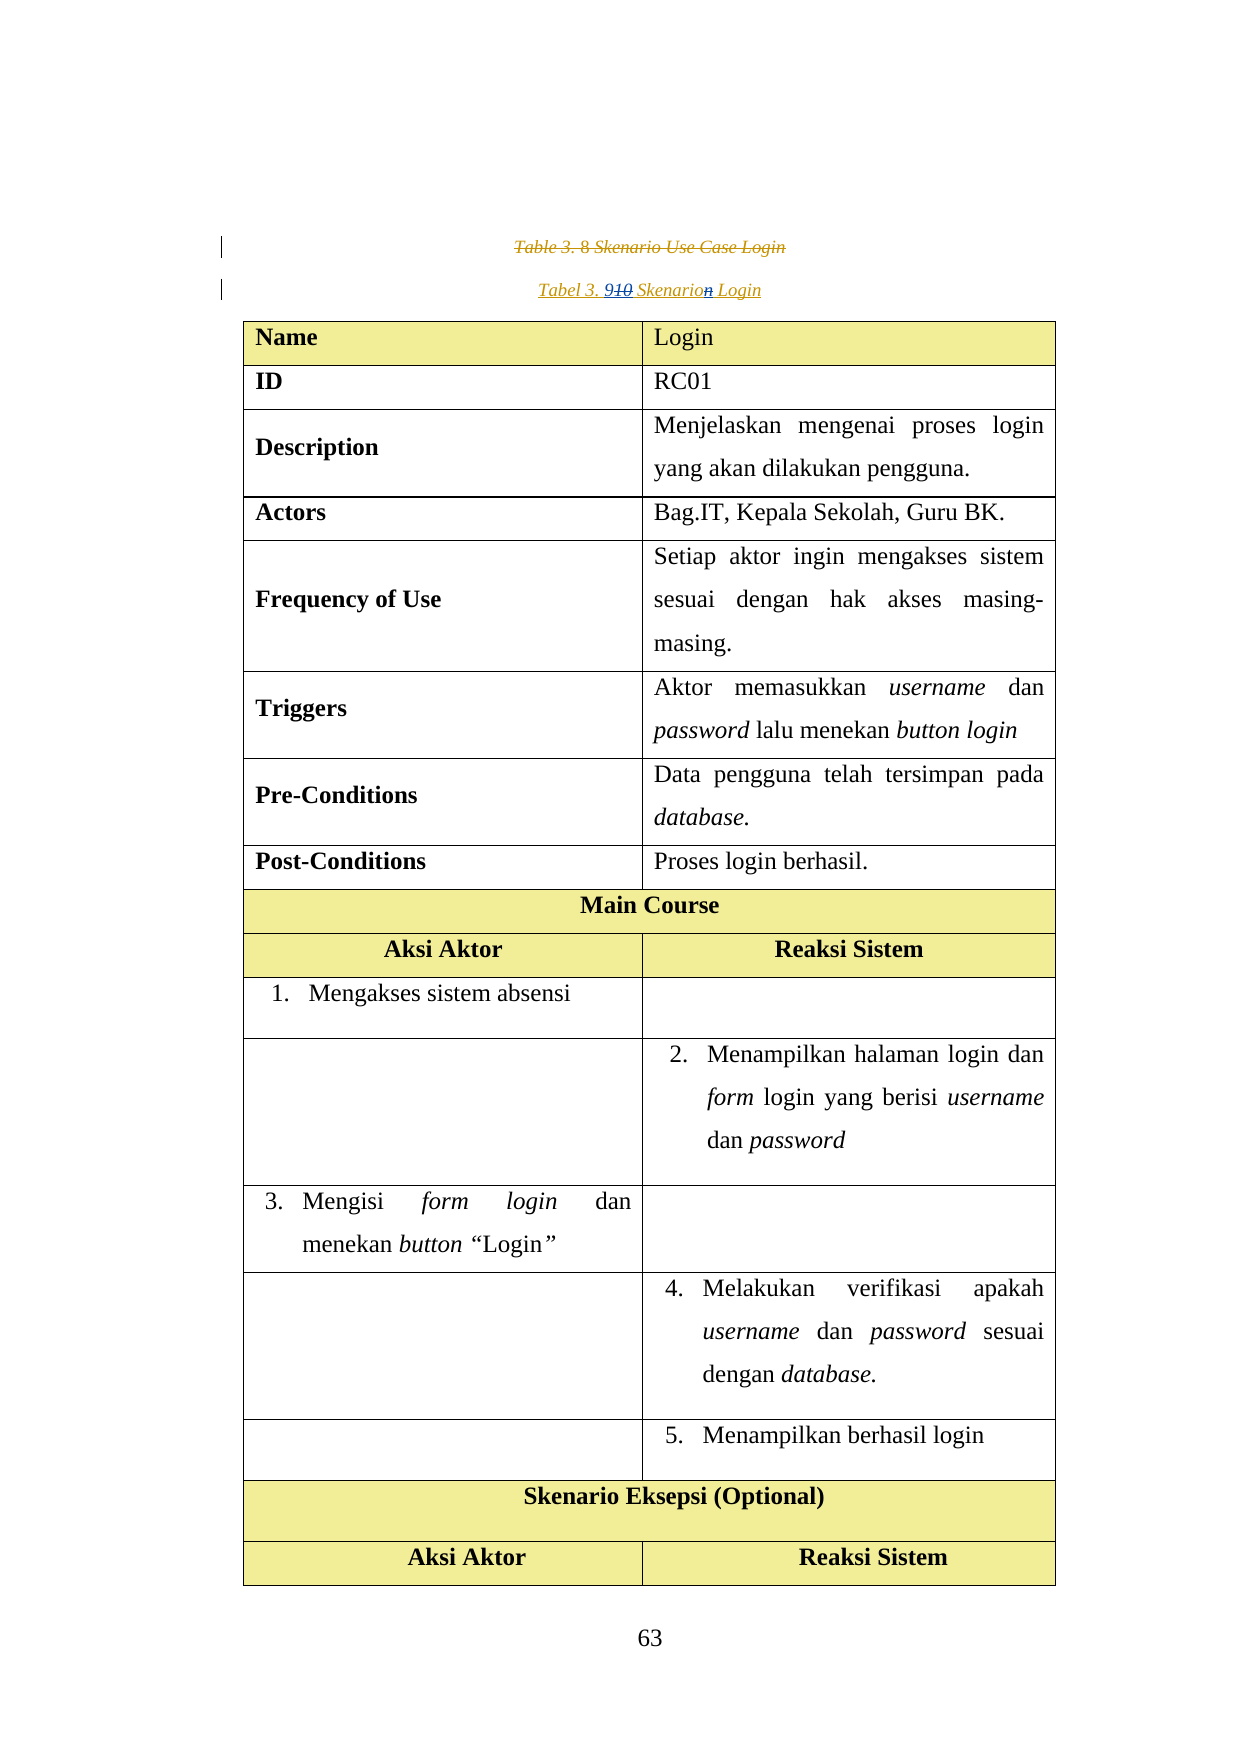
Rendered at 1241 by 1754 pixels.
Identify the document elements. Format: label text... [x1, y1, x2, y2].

table_cell Proses login berhasil. [643, 846, 1055, 889]
table_cell Aktor memasukkan username dan password lalu menekan button login [643, 672, 1055, 758]
table_cell RC01 [643, 366, 1055, 409]
table_cell Melakukan verifikasi apakah username dan password sesuai dengan database. [643, 1273, 1055, 1419]
table_cell Setiap aktor ingin mengakses sistem sesuai dengan hak akses masing-masing. [643, 541, 1055, 671]
table_cell [244, 1039, 642, 1185]
table_cell Menjelaskan mengenai proses login yang akan dilakukan pengguna. [643, 410, 1055, 496]
table_cell Skenario Eksepsi (Optional) [244, 1481, 1055, 1541]
table_cell Triggers [244, 672, 642, 758]
table_cell Mengakses sistem absensi [244, 978, 642, 1038]
table_cell Post-Conditions [244, 846, 642, 889]
table_header Login [643, 322, 1055, 365]
table_cell [244, 1273, 642, 1419]
table_cell ID [244, 366, 642, 409]
table_cell Main Course [244, 890, 1055, 933]
table_cell Aksi Aktor [244, 934, 642, 977]
table_cell Reaksi Sistem [643, 1542, 1055, 1585]
table_cell Frequency of Use [244, 541, 642, 671]
table_cell Mengisi form login dan menekan button “Login” [244, 1186, 642, 1272]
table_cell Bag.IT, Kepala Sekolah, Guru BK. [643, 498, 1055, 540]
table_cell Menampilkan berhasil login [643, 1420, 1055, 1480]
table_cell [244, 1420, 642, 1480]
table_cell Description [244, 410, 642, 496]
table_cell Pre-Conditions [244, 759, 642, 845]
table_cell Actors [244, 498, 642, 540]
table_cell Menampilkan halaman login dan form login yang berisi username dan password [643, 1039, 1055, 1185]
table_header Name [244, 322, 642, 365]
table_cell Aksi Aktor [244, 1542, 642, 1585]
table_cell Data pengguna telah tersimpan pada database. [643, 759, 1055, 845]
table_cell [643, 978, 1055, 1038]
table_cell [643, 1186, 1055, 1272]
table_cell Reaksi Sistem [643, 934, 1055, 977]
